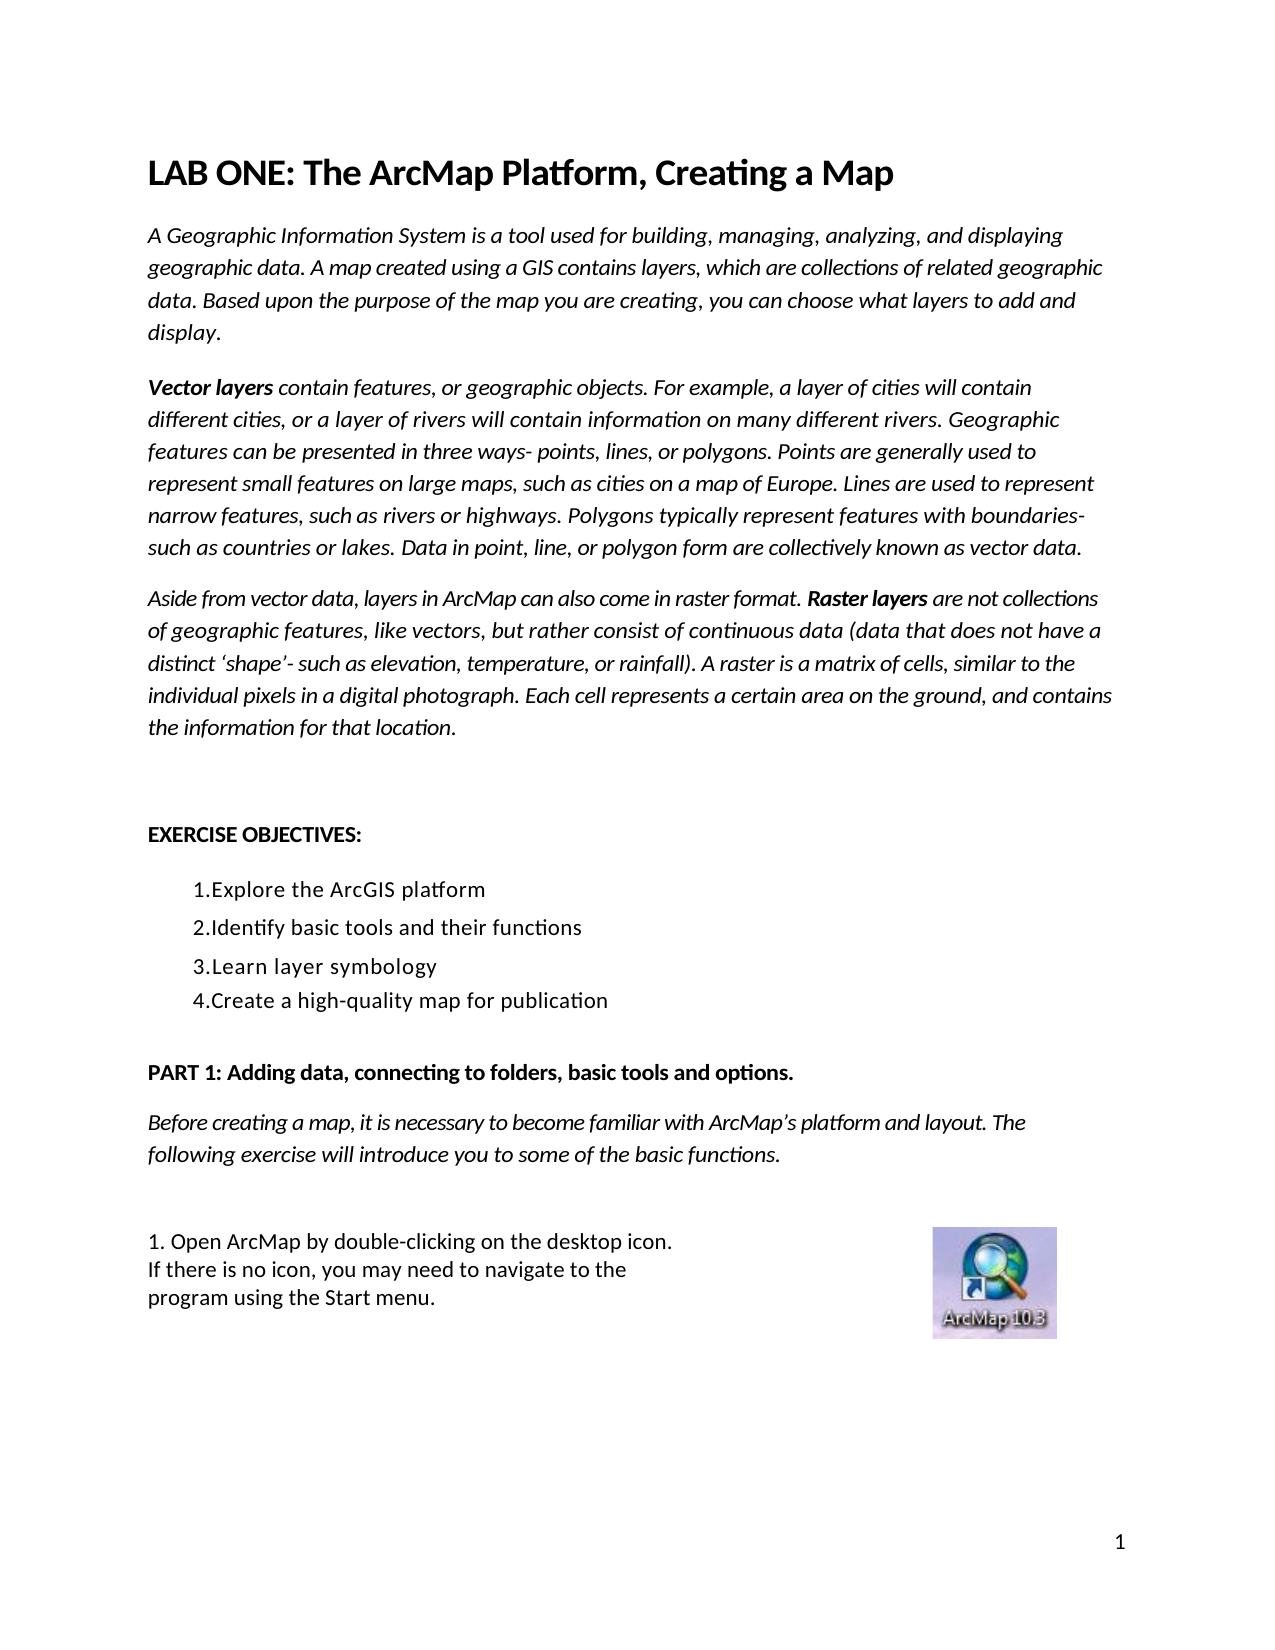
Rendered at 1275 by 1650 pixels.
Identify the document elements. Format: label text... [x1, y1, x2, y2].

text A Geographic Information System is a tool used for building, managing, analyzing, and displaying geographic data. A map created using a GIS contains layers, which are collections of related geographic data. Based upon the purpose of the map you are creating, you can choose what layers to add and display. [148, 221, 1118, 346]
text LAB ONE: The ArcMap Platform, Creating a Map [148, 149, 1118, 195]
text EXERCISE OBJECTIVES: [148, 820, 1118, 848]
list Learn layer symbology [193, 952, 1118, 980]
list Create a high-quality map for publication [193, 987, 1118, 1014]
list Identify basic tools and their functions [193, 913, 1118, 941]
text Aside from vector data, layers in ArcMap can also come in raster format. Raster layers are not collections of geographic features, like vectors, but rather consist of continuous data (data that does not have a distinct ‘shape’- such as elevation, temperature, or rainfall). A raster is a matrix of cells, similar to the individual pixels in a digital photograph. Each cell represents a certain area on the ground, and contains the information for that location. [148, 584, 1118, 741]
picture [932, 1227, 1057, 1339]
text Before creating a map, it is necessary to become familiar with ArcMap’s platform and layout. The following exercise will introduce you to some of the basic functions. [148, 1108, 1058, 1168]
text PART 1: Adding data, connecting to folders, basic tools and options. [148, 1058, 1118, 1087]
list Explore the ArcGIS platform [193, 875, 1118, 903]
table_header 1. Open ArcMap by double-clicking on the desktop icon. If there is no icon, you may need to navigate to the program using the Start menu. [148, 1228, 932, 1371]
table_header [933, 1228, 1112, 1371]
text Vector layers contain features, or geographic objects. For example, a layer of cities will contain different cities, or a layer of rivers will contain information on many different rivers. Geographic features can be presented in three ways- points, lines, or polygons. Points are generally used to represent small features on large maps, such as cities on a map of Europe. Lines are used to represent narrow features, such as rivers or highways. Polygons typically represent features with boundaries- such as countries or lakes. Data in point, line, or polygon form are collectively known as vector data. [148, 373, 1118, 562]
